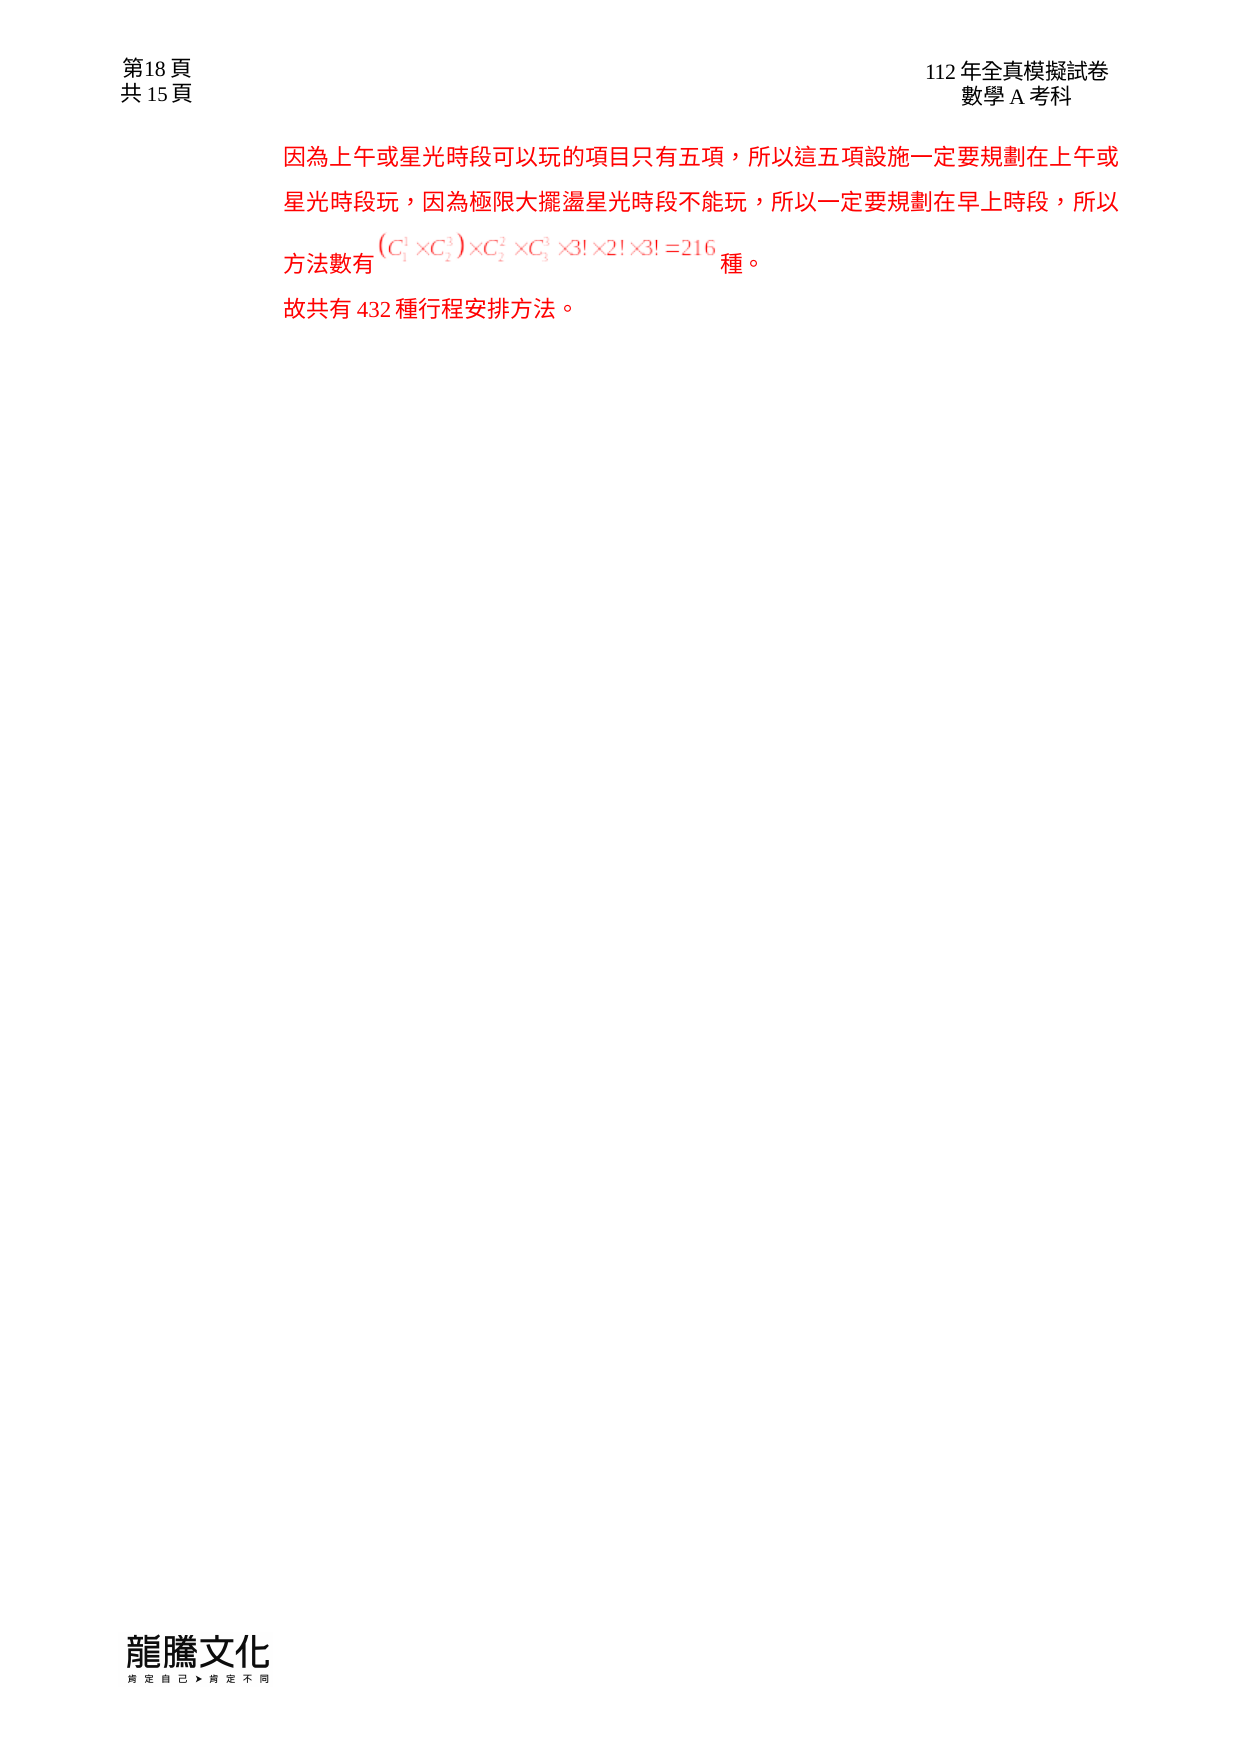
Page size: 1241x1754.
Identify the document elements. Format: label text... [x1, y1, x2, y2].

text 故共有432種行程安排方法。 [158, 291, 1120, 324]
picture [118, 1632, 274, 1687]
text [158, 138, 1120, 279]
